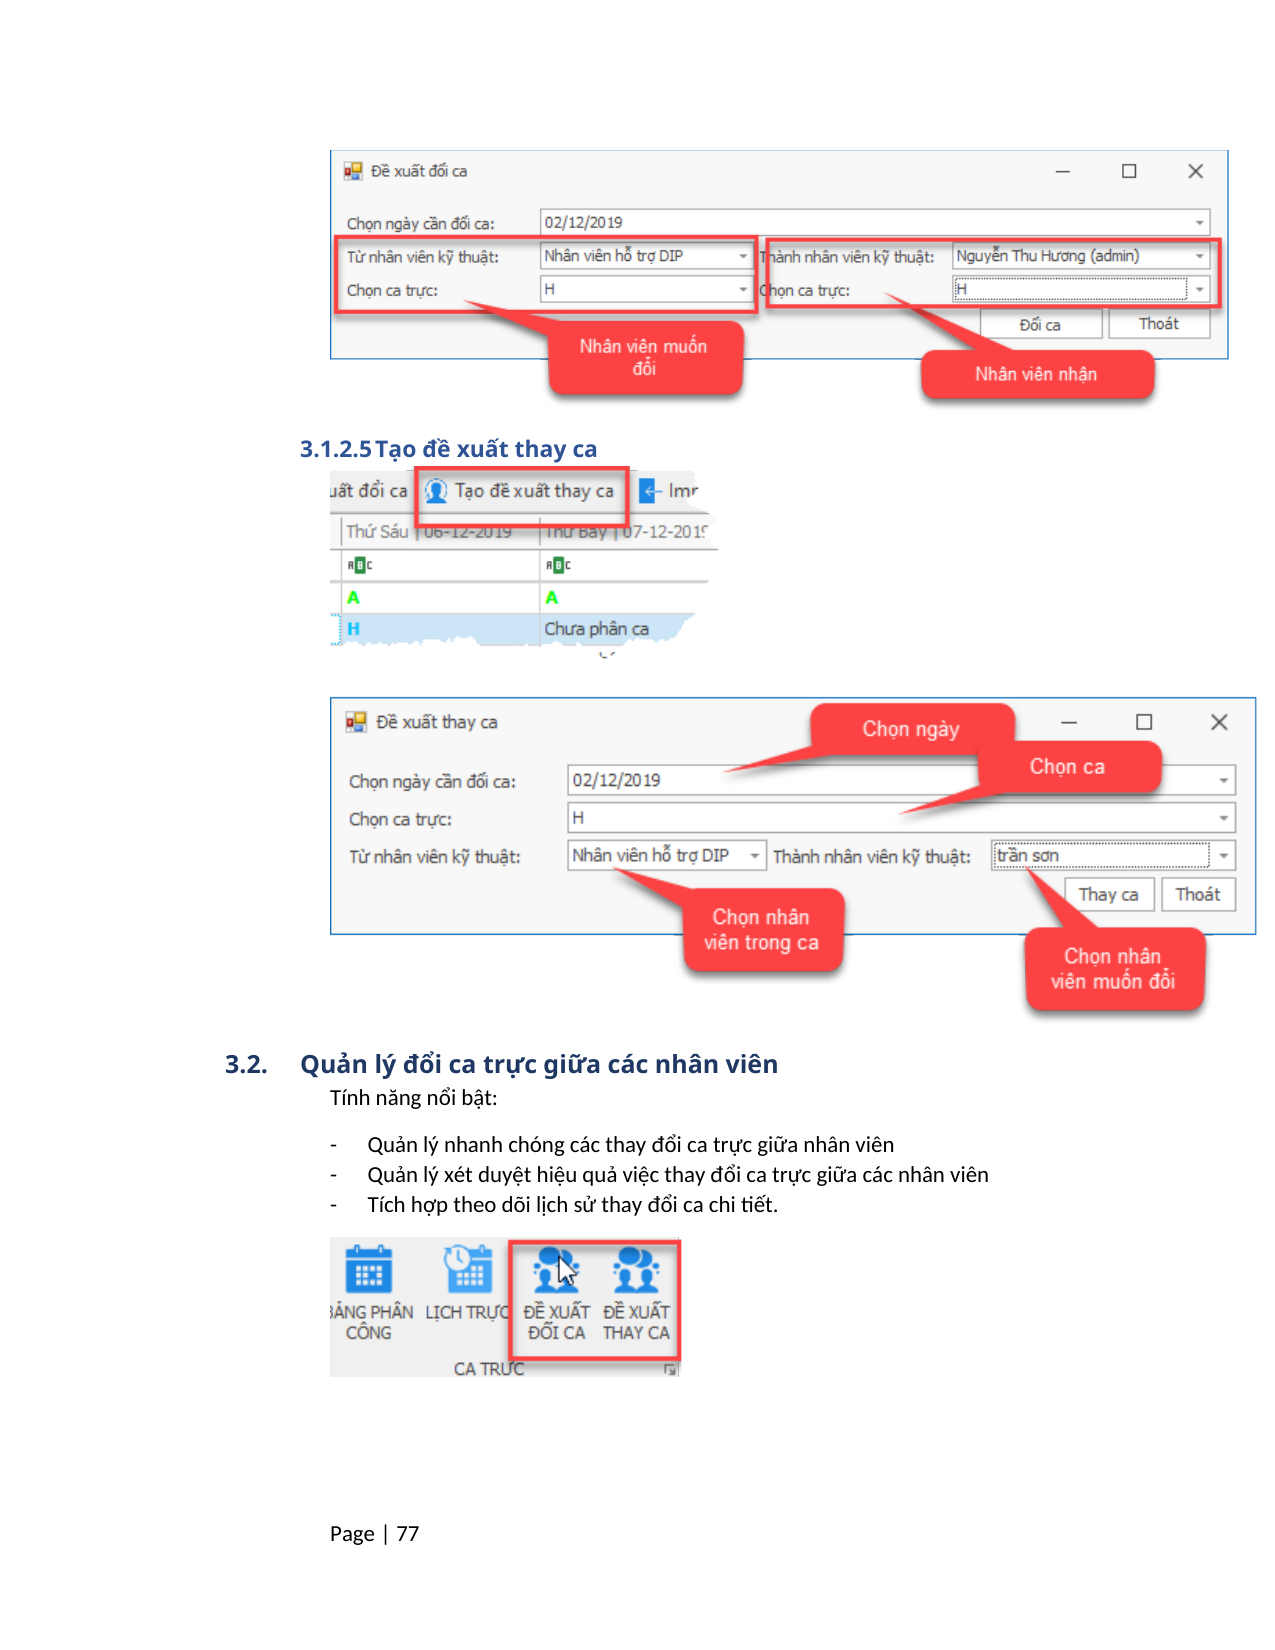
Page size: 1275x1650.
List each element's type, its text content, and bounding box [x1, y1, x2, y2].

subtitle Tạo đề xuất thay ca [300, 433, 1125, 464]
list Quản lý nhanh chóng các thay đổi ca trực giữa nhân viên [330, 1130, 1125, 1158]
list Quản lý xét duyệt hiệu quả việc thay đổi ca trực giữa các nhân viên [330, 1160, 1125, 1188]
list Tích hợp theo dõi lịch sử thay đổi ca chi tiết. [330, 1191, 1125, 1219]
text Tính năng nổi bật: [330, 1083, 1125, 1111]
picture [330, 466, 730, 676]
picture [330, 1237, 682, 1377]
subtitle Quản lý đổi ca trực giữa các nhân viên [225, 1047, 1125, 1081]
picture [330, 150, 1229, 414]
picture [330, 695, 1257, 1028]
